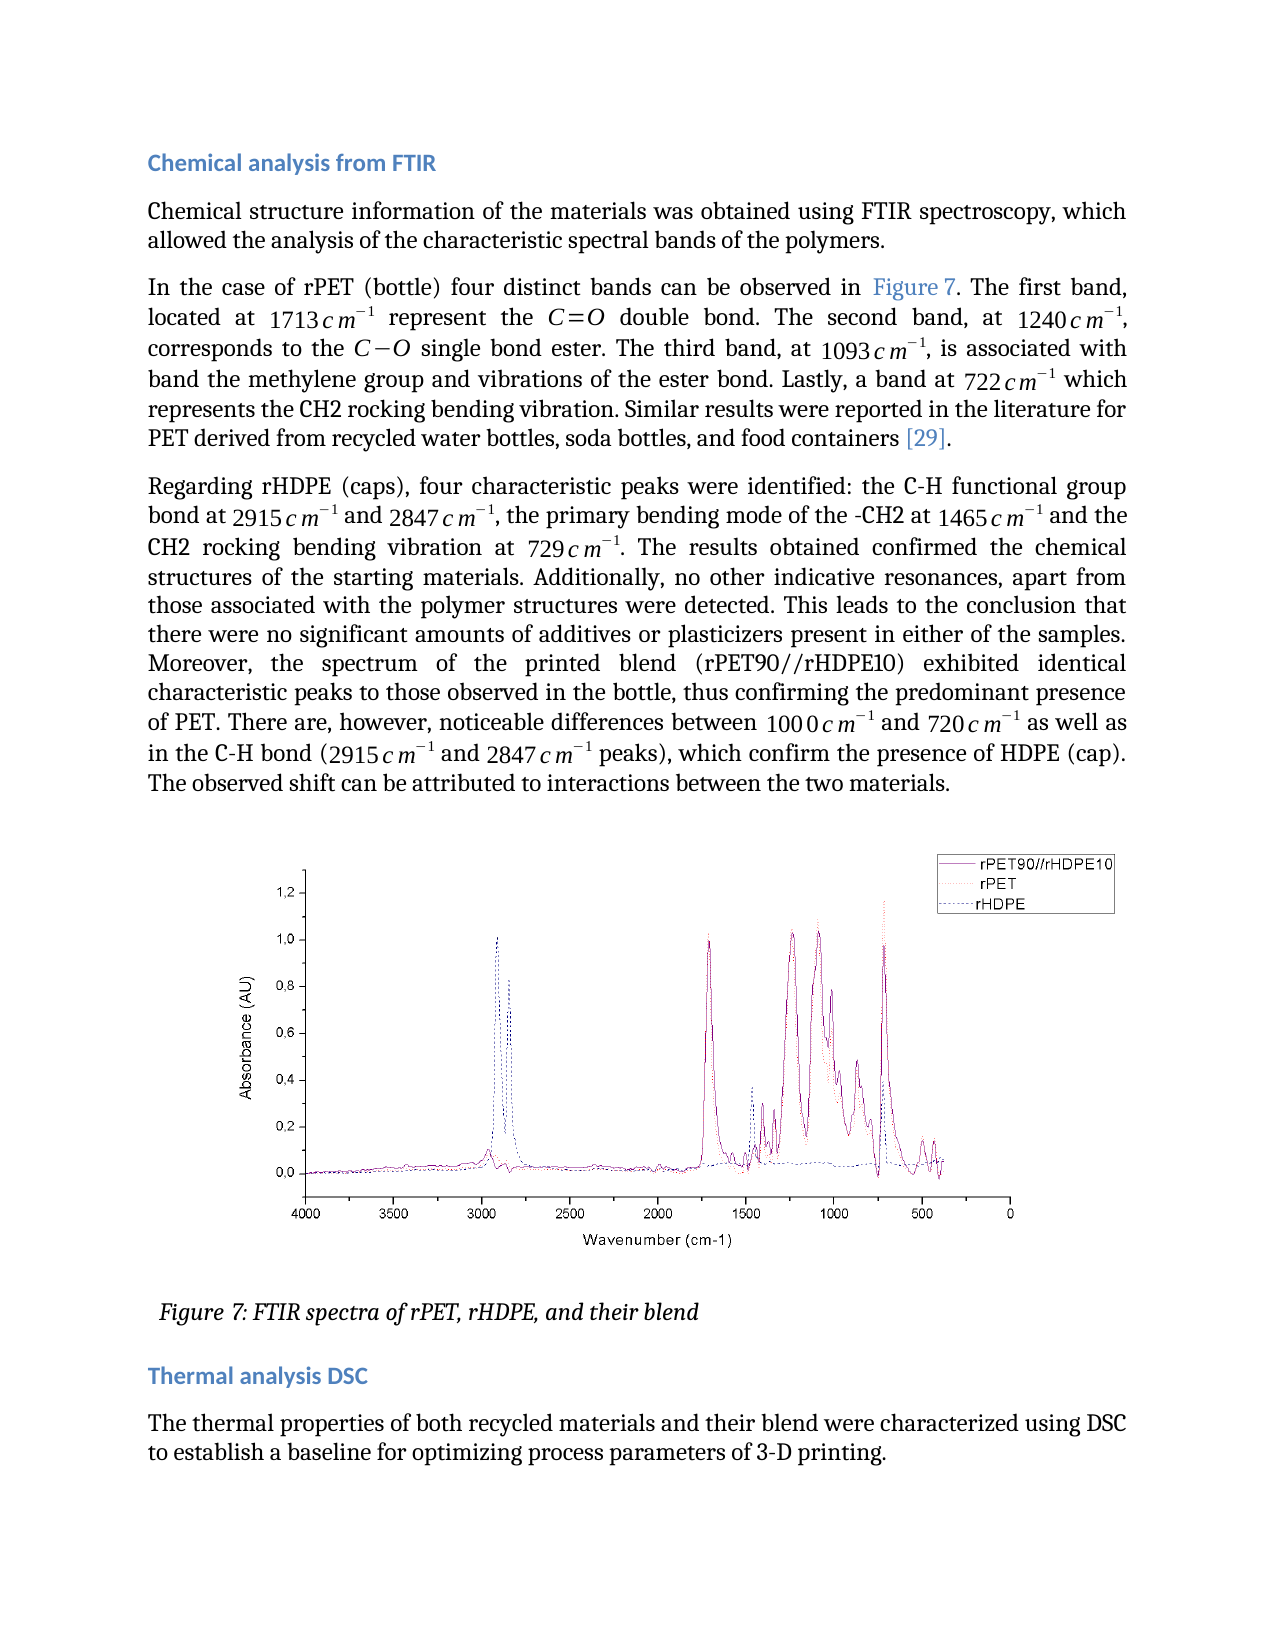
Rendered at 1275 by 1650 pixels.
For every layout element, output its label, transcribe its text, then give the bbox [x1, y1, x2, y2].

text The thermal properties of both recycled materials and their blend were characterized using DSC to establish a baseline for optimizing process parameters of 3-D printing. [148, 1409, 1127, 1467]
text In the case of rPET (bottle) four distinct bands can be observed in Figure 7. The first band, located at represent the double bond. The second band, at , corresponds to the single bond ester. The third band, at , is associated with band the methylene group and vibrations of the ester bond. Lastly, a band at which represents the CH2 rocking bending vibration. Similar results were reported in the literature for PET derived from recycled water bottles, soda bottles, and food containers [29]. [148, 273, 1127, 453]
text Regarding rHDPE (caps), four characteristic peaks were identified: the C-H functional group bond at and , the primary bending mode of the -CH2 at and the CH2 rocking bending vibration at . The results obtained confirmed the chemical structures of the starting materials. Additionally, no other indicative resonances, apart from those associated with the polymer structures were detected. This leads to the conclusion that there were no significant amounts of additives or plasticizers present in either of the samples. Moreover, the spectrum of the printed blend (rPET90//rHDPE10) exhibited identical characteristic peaks to those observed in the bottle, thus confirming the predominant presence of PET. There are, however, noticeable differences between and as well as in the C-H bond ( and peaks), which confirm the presence of HDPE (cap). The observed shift can be attributed to interactions between the two materials. [148, 472, 1127, 797]
text Chemical structure information of the materials was obtained using FTIR spectroscopy, which allowed the analysis of the characteristic spectral bands of the polymers. [148, 197, 1127, 254]
picture [158, 816, 1128, 1277]
subtitle Thermal analysis DSC [148, 1360, 1127, 1391]
table_header Figure 7: FTIR spectra of rPET, rHDPE, and their blend [148, 816, 1127, 1339]
subtitle Chemical analysis from FTIR [148, 148, 1127, 178]
